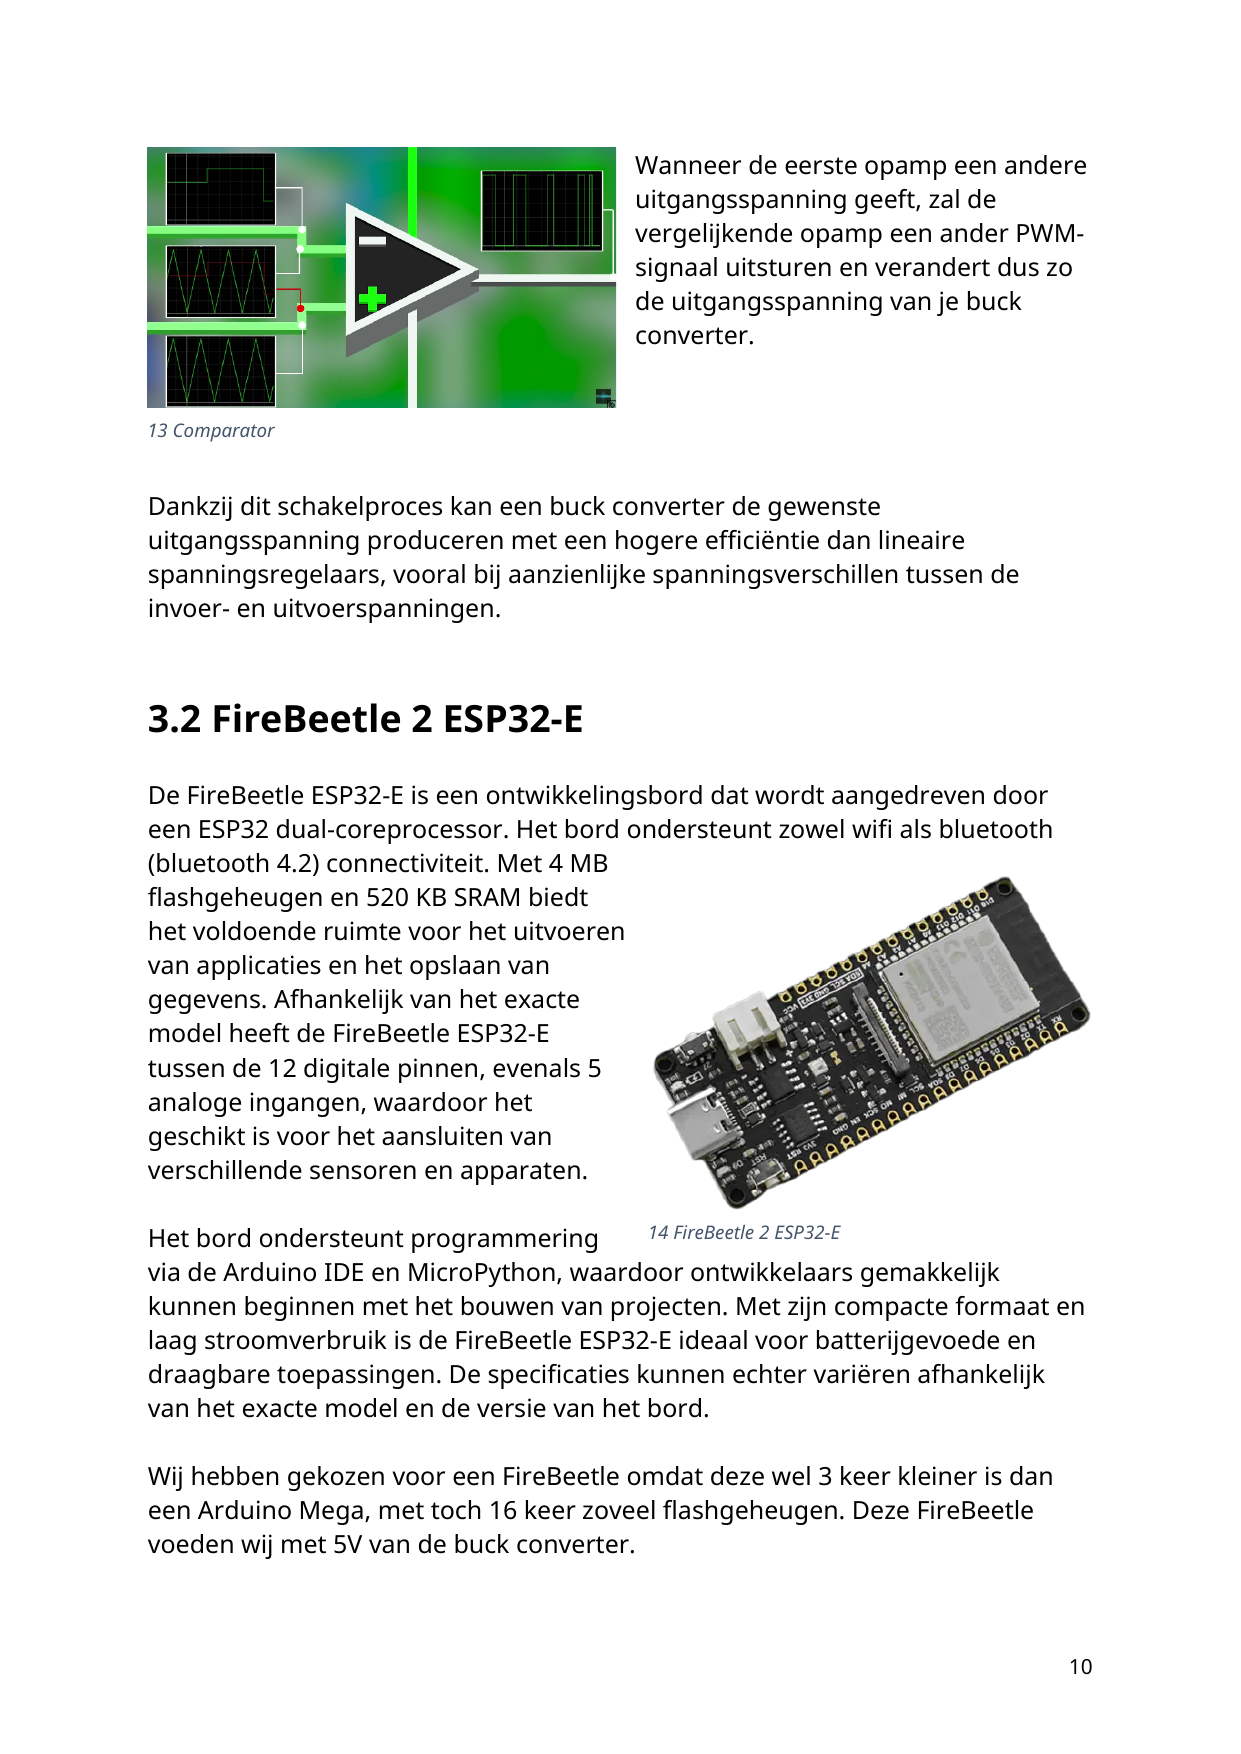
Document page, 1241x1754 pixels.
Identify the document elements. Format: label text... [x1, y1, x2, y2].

text Het bord ondersteunt programmering via de Arduino IDE en MicroPython, waardoor ontwikkelaars gemakkelijk kunnen beginnen met het bouwen van projecten. Met zijn compacte formaat en laag stroomverbruik is de FireBeetle ESP32-E ideaal voor batterijgevoede en draagbare toepassingen. De specificaties kunnen echter variëren afhankelijk van het exacte model en de versie van het bord. [148, 1221, 1093, 1425]
subtitle 3.2 FireBeetle 2 ESP32-E [148, 693, 1093, 744]
picture [147, 147, 617, 408]
text Wij hebben gekozen voor een FireBeetle omdat deze wel 3 keer kleiner is dan een Arduino Mega, met toch 16 keer zoveel flashgeheugen. Deze FireBeetle voeden wij met 5V van de buck converter. [636, 1459, 1093, 1561]
text Wanneer de eerste opamp een andere uitgangsspanning geeft, zal de vergelijkende opamp een ander PWM-signaal uitsturen en verandert dus zo de uitgangsspanning van je buck converter. [617, 148, 1093, 352]
picture [647, 874, 1093, 1210]
text Dankzij dit schakelproces kan een buck converter de gewenste uitgangsspanning produceren met een hogere efficiëntie dan lineaire spanningsregelaars, vooral bij aanzienlijke spanningsverschillen tussen de invoer- en uitvoerspanningen. [148, 488, 1093, 624]
